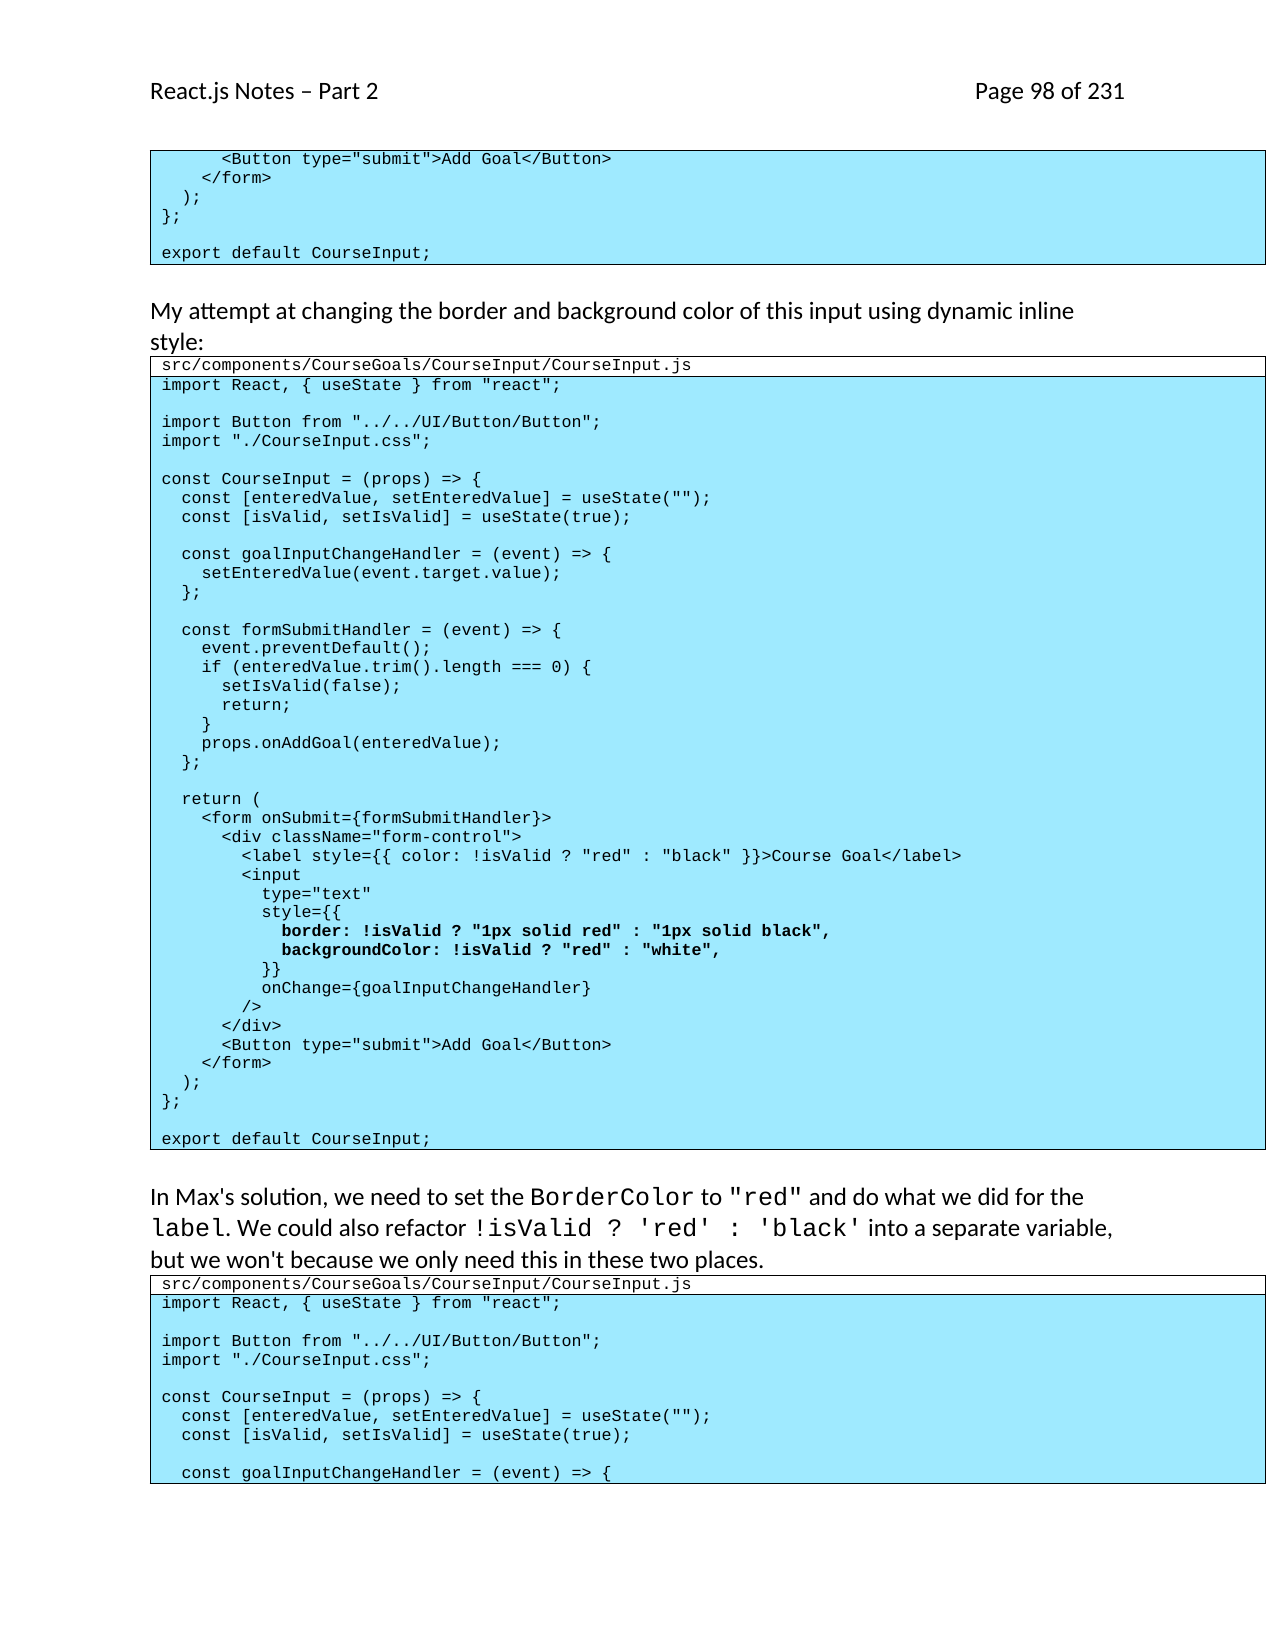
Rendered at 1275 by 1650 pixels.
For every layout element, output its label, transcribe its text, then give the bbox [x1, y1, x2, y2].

table_cell import React, { useState } from "react"; import Button from "../../UI/Button/Button"; import "./CourseInput.css"; const CourseInput = (props) => { const [enteredValue, setEnteredValue] = useState(""); const [isValid, setIsValid] = useState(true); const goalInputChangeHandler = (event) => { setEnteredValue(event.target.value); }; const formSubmitHandler = (event) => { event.preventDefault(); if (enteredValue.trim().length === 0) { setIsValid(false); return; } props.onAddGoal(enteredValue); }; return ( <form onSubmit={formSubmitHandler}> <div className="form-control"> <label style={{ color: !isValid ? "red" : "black" }}>Course Goal</label> <input type="text" style={{ border: !isValid ? "1px solid red" : "1px solid black", backgroundColor: !isValid ? "red" : "white", }} onChange={goalInputChangeHandler} /> </div> <Button type="submit">Add Goal</Button> </form> ); }; export default CourseInput; [151, 377, 1265, 1149]
table_header src/components/CourseGoals/CourseInput/CourseInput.js [151, 1276, 1265, 1294]
text In Max's solution, we need to set the BorderColor to "red" and do what we did for the label. We could also refactor !isValid ? 'red' : 'black' into a separate variable, but we won't because we only need this in these two places. [150, 1181, 1125, 1275]
table_header src/components/CourseGoals/CourseInput/CourseInput.js [151, 357, 1265, 376]
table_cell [151, 1295, 1265, 1483]
text My attempt at changing the border and background color of this input using dynamic inline style: [150, 295, 1125, 356]
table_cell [151, 151, 1265, 264]
